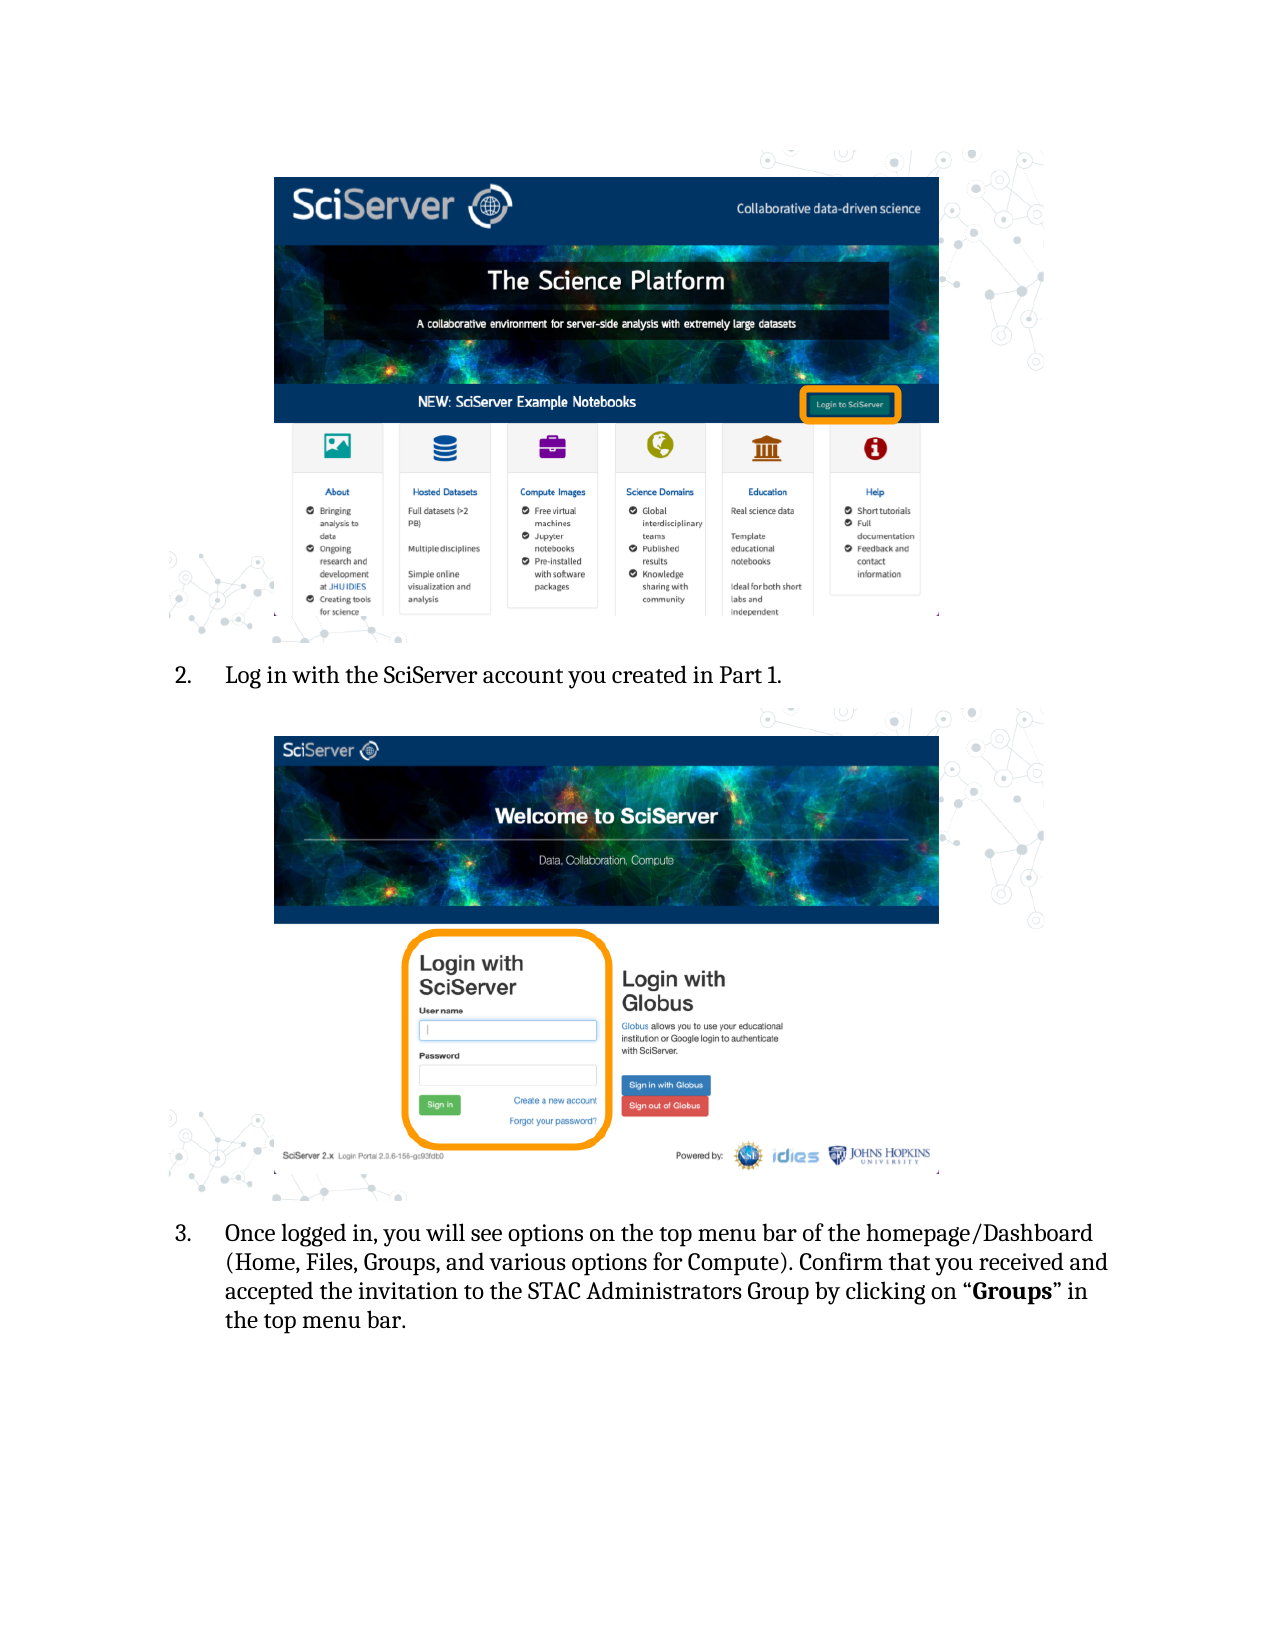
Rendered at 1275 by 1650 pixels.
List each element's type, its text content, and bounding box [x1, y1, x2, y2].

list Log in with the SciServer account you created in Part 1. [175, 661, 1125, 690]
picture [168, 150, 1044, 643]
list Once logged in, you will see options on the top menu bar of the homepage/Dashboard (Home, Files, Groups, and various options for Compute). Confirm that you received and accepted the invitation to the STAC Administrators Group by clicking on “Groups” in the top menu bar. [175, 1219, 1125, 1334]
picture [168, 708, 1044, 1201]
